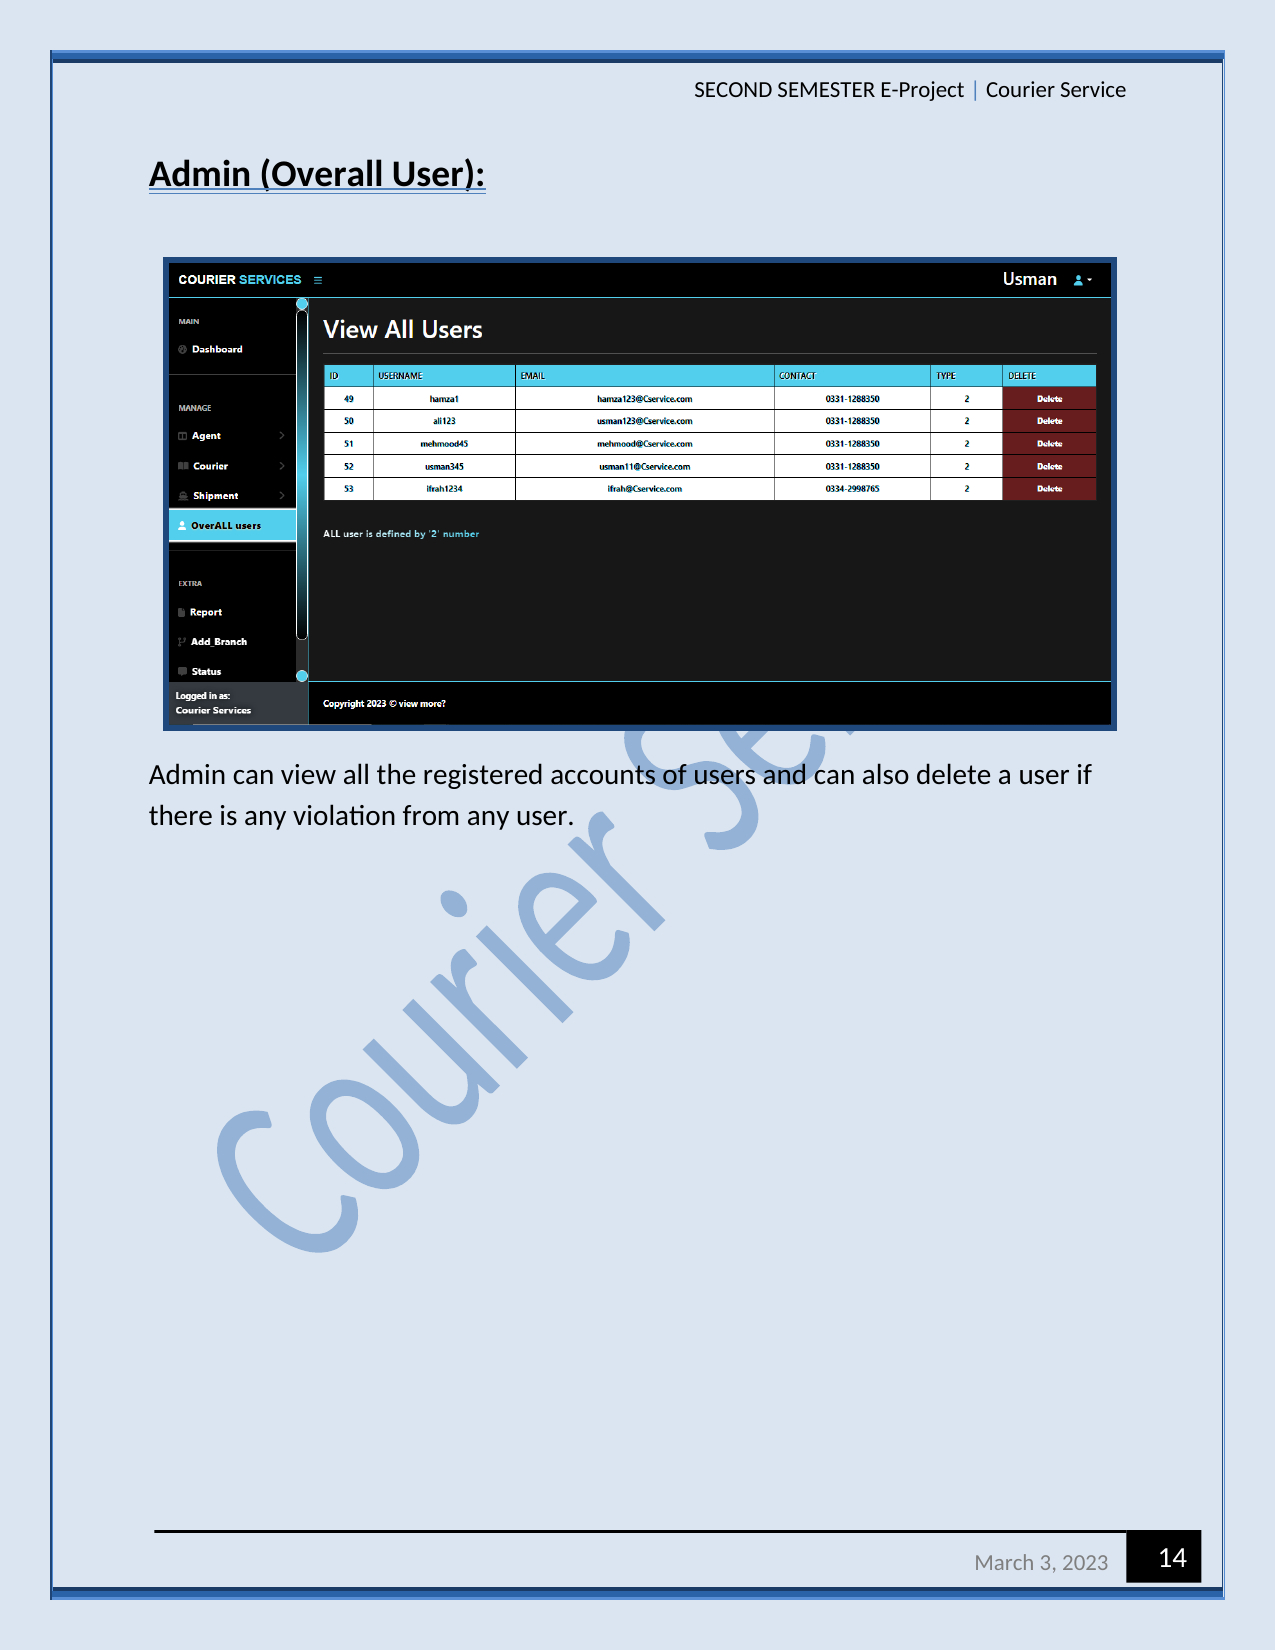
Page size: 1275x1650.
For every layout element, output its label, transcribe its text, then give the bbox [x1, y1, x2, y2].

text Admin (Overall User): [148, 150, 1126, 196]
picture [169, 263, 1111, 725]
